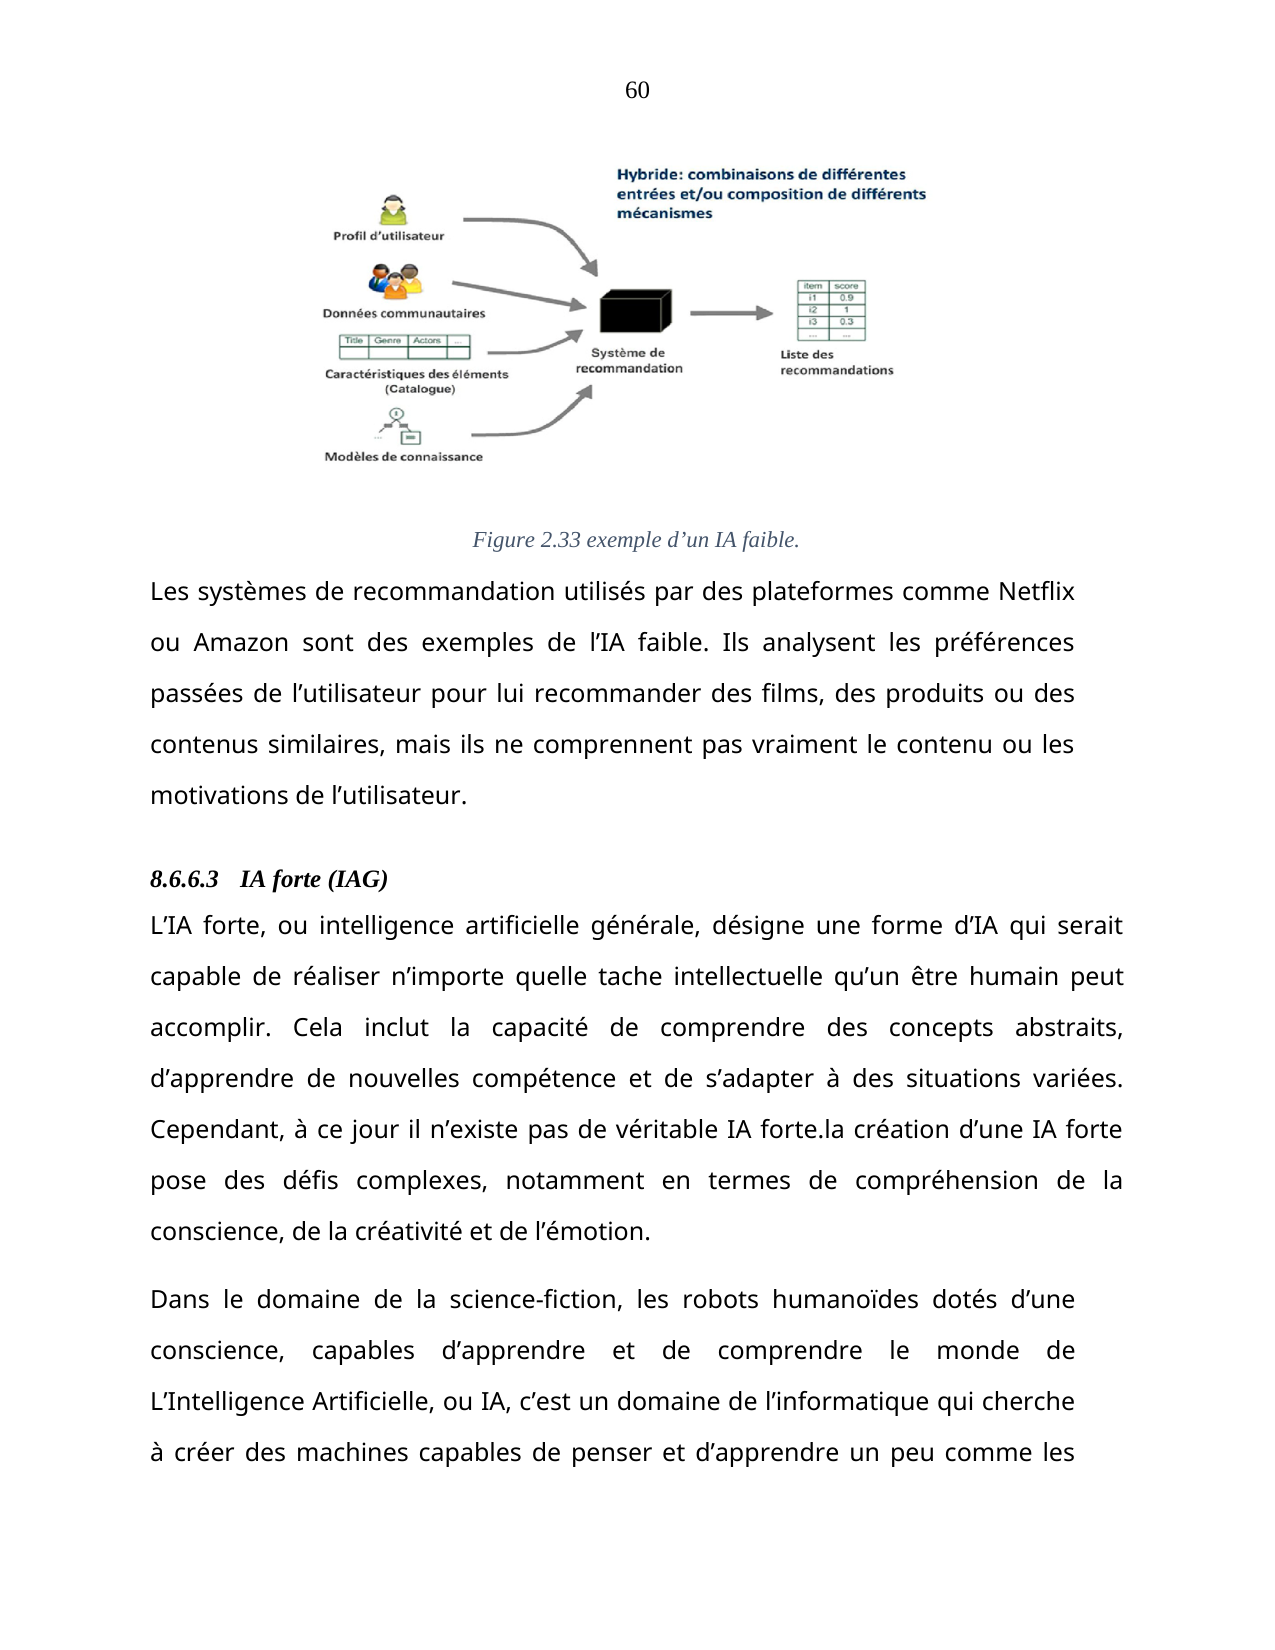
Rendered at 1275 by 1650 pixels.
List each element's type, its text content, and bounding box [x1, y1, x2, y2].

subtitle IA forte (IAG) [150, 864, 1125, 893]
picture [269, 150, 958, 477]
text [150, 1282, 1077, 1469]
text Les systèmes de recommandation utilisés par des plateformes comme Netflix ou Amazon sont des exemples de l’IA faible. Ils analysent les préférences passées de l’utilisateur pour lui recommander des films, des produits ou des contenus similaires, mais ils ne comprennent pas vraiment le contenu ou les motivations de l’utilisateur. [150, 573, 1076, 812]
text L’IA forte, ou intelligence artificielle générale, désigne une forme d’IA qui serait capable de réaliser n’importe quelle tache intellectuelle qu’un être humain peut accomplir. Cela inclut la capacité de comprendre des concepts abstraits, d’apprendre de nouvelles compétence et de s’adapter à des situations variées. Cependant, à ce jour il n’existe pas de véritable IA forte.la création d’une IA forte pose des défis complexes, notamment en termes de compréhension de la conscience, de la créativité et de l’émotion. [150, 908, 1125, 1248]
